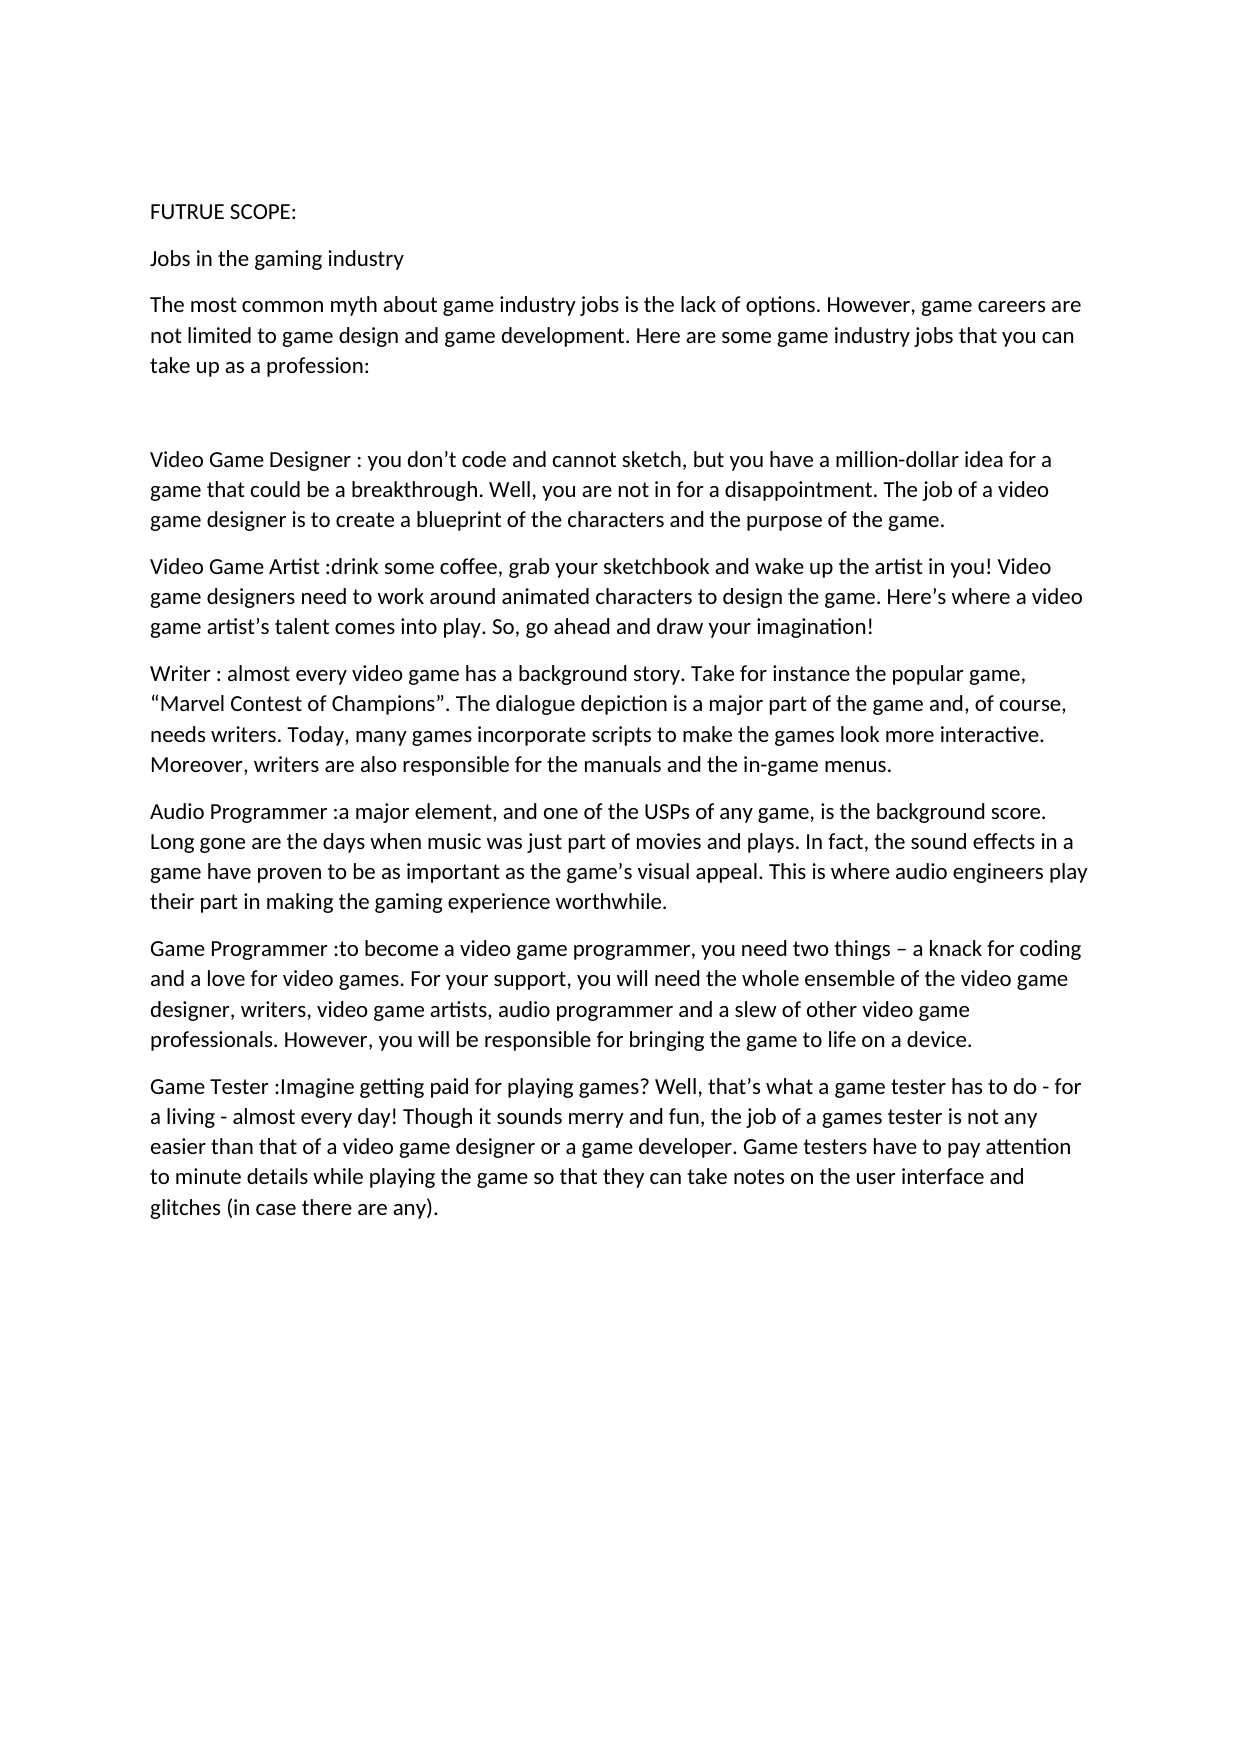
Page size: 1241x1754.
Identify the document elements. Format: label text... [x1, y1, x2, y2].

text Video Game Designer : you don’t code and cannot sketch, but you have a million-dollar idea for a game that could be a breakthrough. Well, you are not in for a disappointment. The job of a video game designer is to create a blueprint of the characters and the purpose of the game. [150, 445, 1090, 533]
text Audio Programmer :a major element, and one of the USPs of any game, is the background score. Long gone are the days when music was just part of movies and plays. In fact, the sound effects in a game have proven to be as important as the game’s visual appeal. This is where audio engineers play their part in making the gaming experience worthwhile. [150, 797, 1090, 916]
text Jobs in the gaming industry [150, 244, 1090, 272]
text Game Programmer :to become a video game programmer, you need two things – a knack for coding and a love for video games. For your support, you will need the whole ensemble of the video game designer, writers, video game artists, audio programmer and a slew of other video game professionals. However, you will be responsible for bringing the game to life on a device. [150, 934, 1090, 1053]
text Video Game Artist :drink some coffee, grab your sketchbook and wake up the artist in you! Video game designers need to work around animated characters to design the game. Here’s where a video game artist’s talent comes into play. So, go ahead and draw your imagination! [150, 552, 1090, 641]
text The most common myth about game industry jobs is the lack of options. However, game careers are not limited to game design and game development. Here are some game industry jobs that you can take up as a profession: [150, 291, 1090, 379]
text FUTRUE SCOPE: [150, 197, 1090, 225]
text Writer : almost every video game has a background story. Take for instance the popular game, “Marvel Contest of Champions”. The dialogue depiction is a major part of the game and, of course, needs writers. Today, many games incorporate scripts to make the games look more interactive. Moreover, writers are also responsible for the manuals and the in-game menus. [150, 659, 1090, 778]
text Game Tester :Imagine getting paid for playing games? Well, that’s what a game tester has to do - for a living - almost every day! Though it sounds merry and fun, the job of a games tester is not any easier than that of a video game designer or a game developer. Game testers have to pay attention to minute details while playing the game so that they can take notes on the user interface and glitches (in case there are any). [150, 1072, 1090, 1221]
